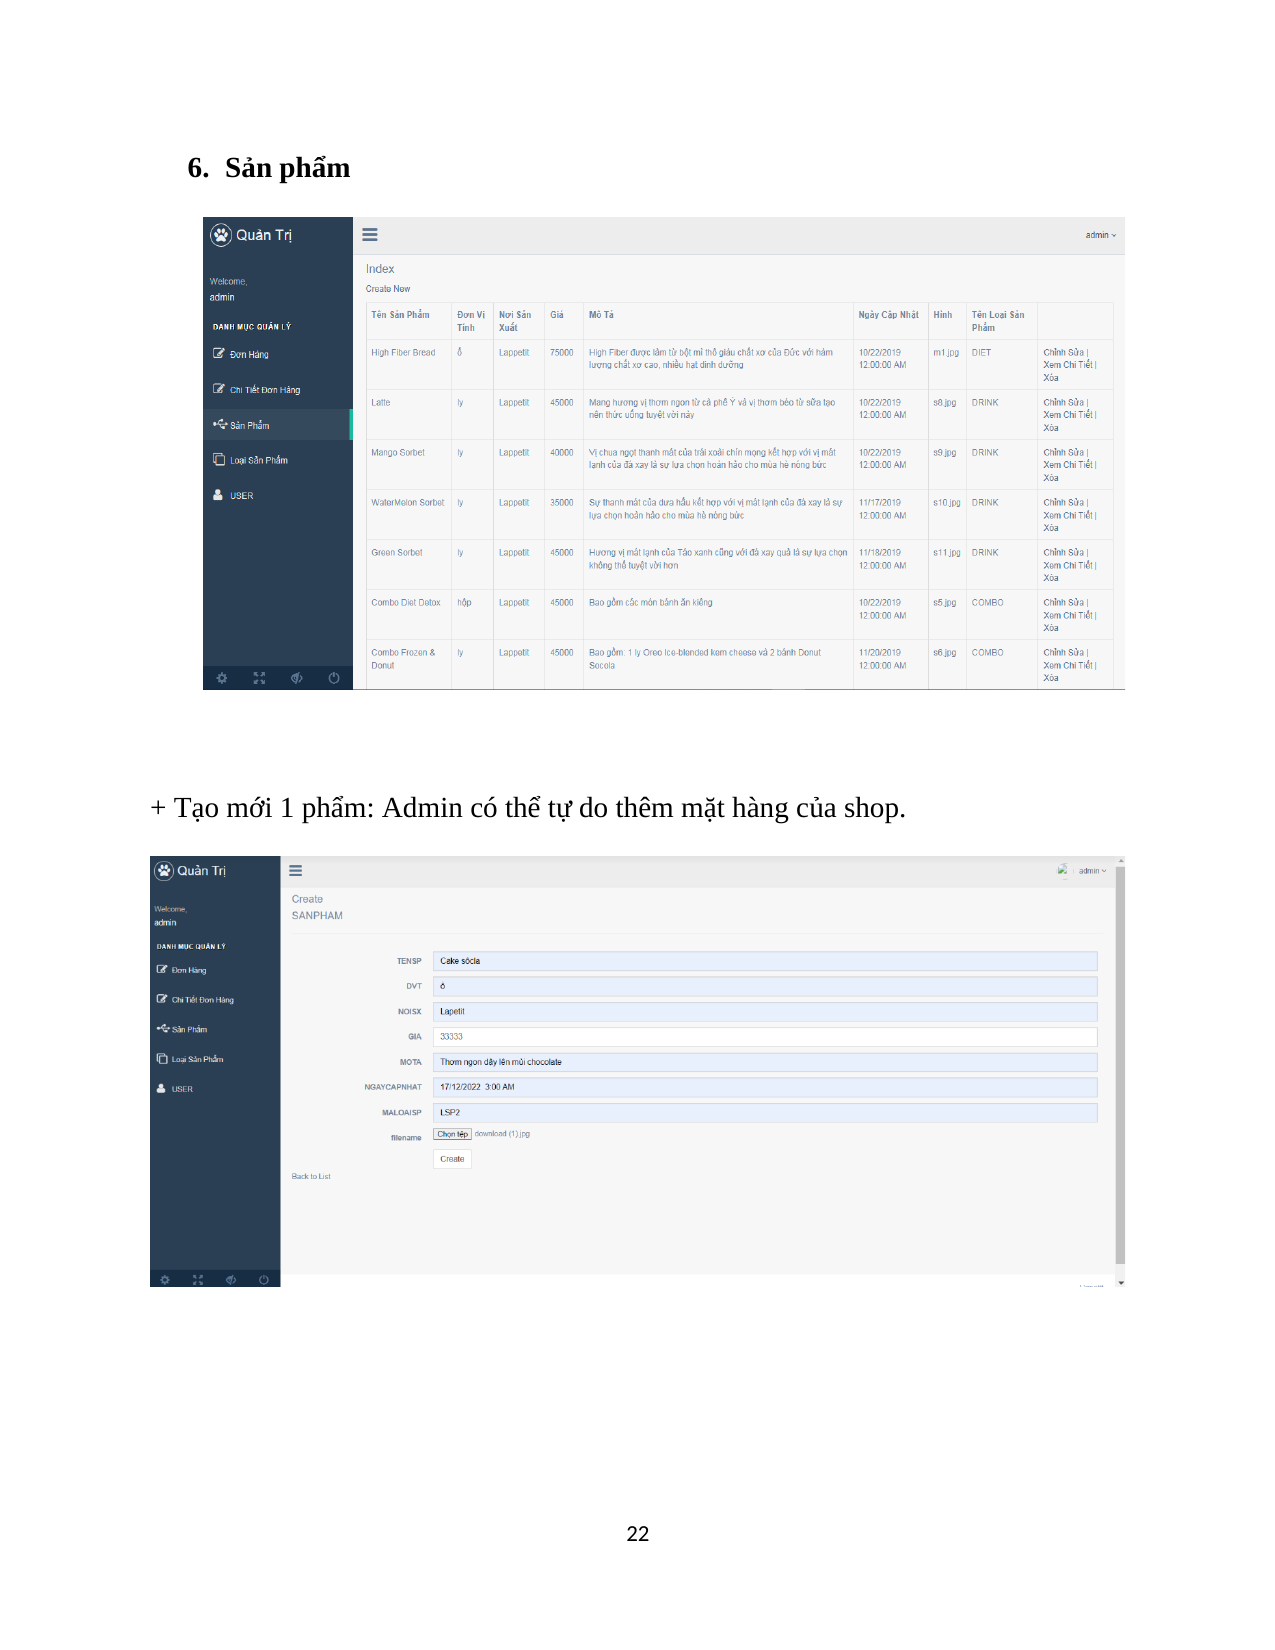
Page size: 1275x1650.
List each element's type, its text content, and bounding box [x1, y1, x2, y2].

picture [150, 856, 1125, 1287]
text + Tạo mới 1 phẩm: Admin có thể tự do thêm mặt hàng của shop. [150, 790, 1125, 823]
list Sản phẩm [187, 150, 1125, 183]
picture [203, 217, 1125, 690]
